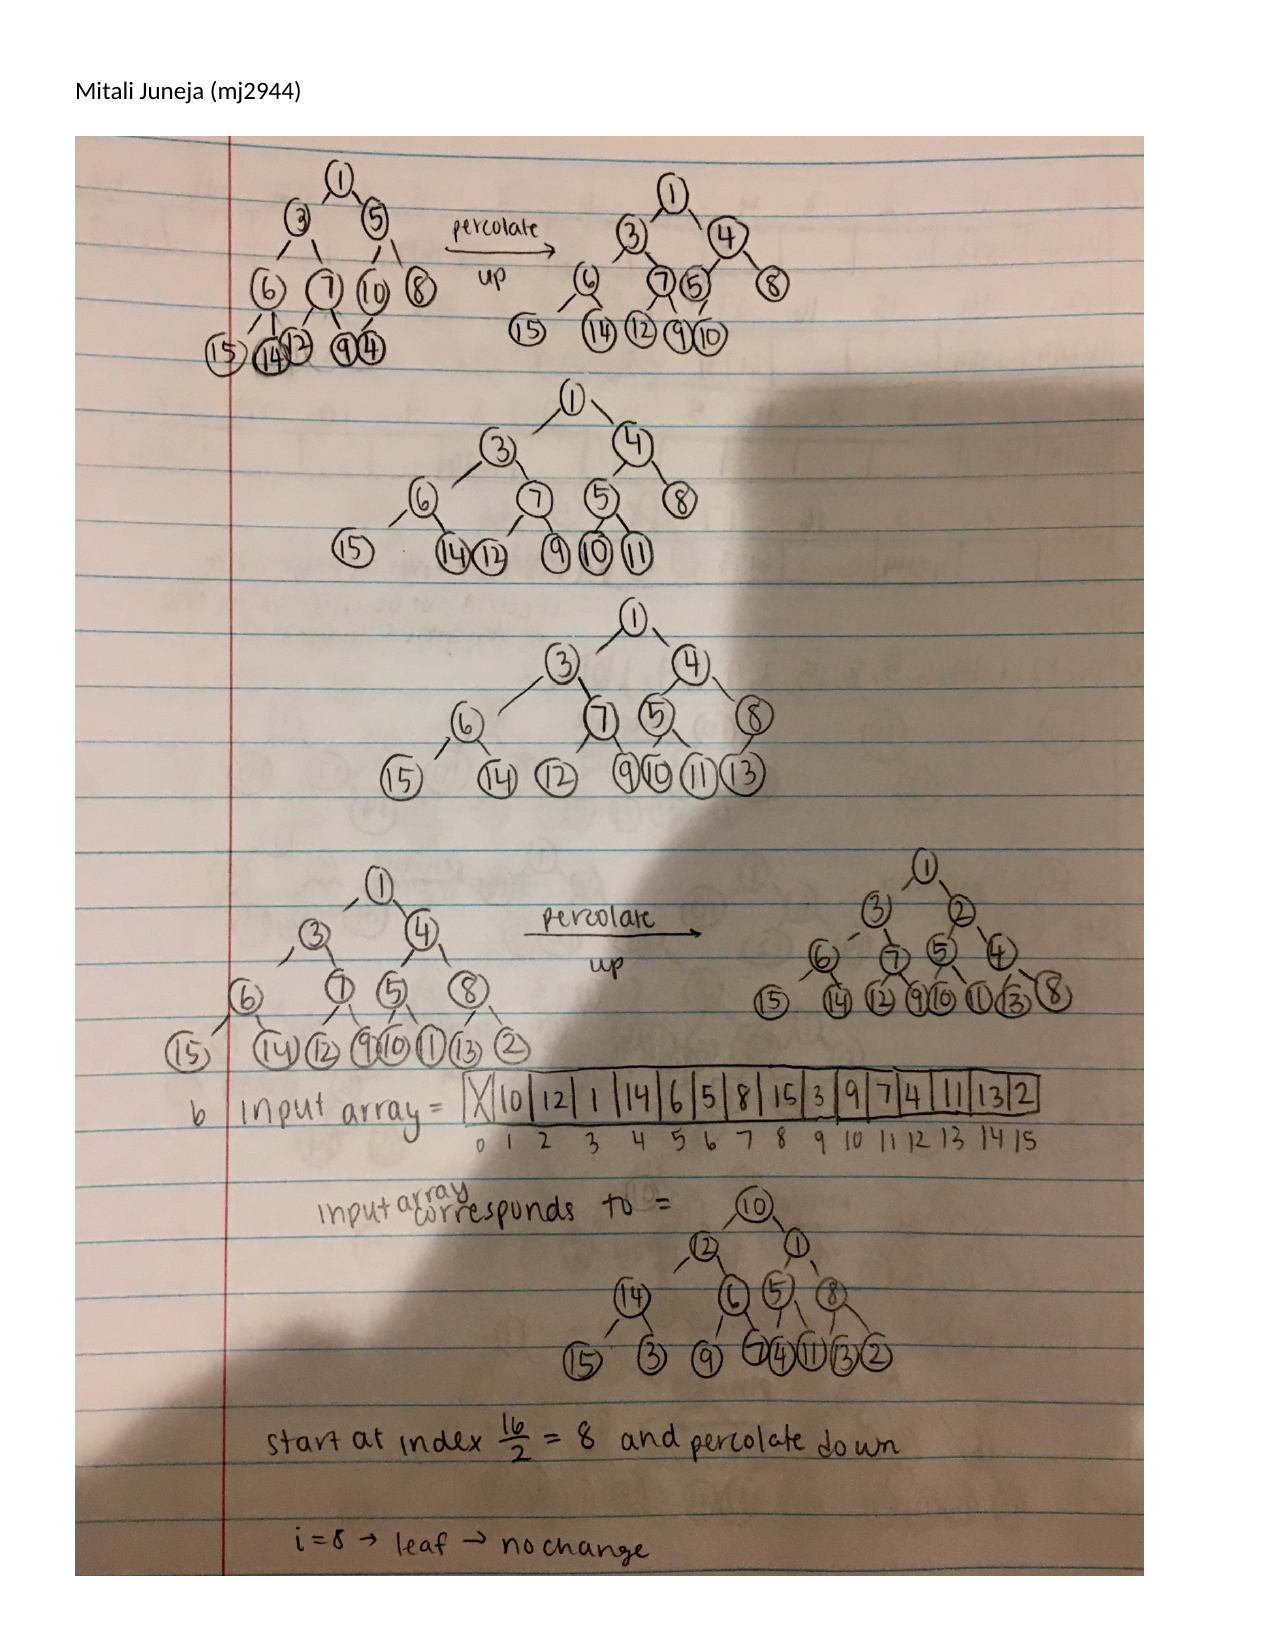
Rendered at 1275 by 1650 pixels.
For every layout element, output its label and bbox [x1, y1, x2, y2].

picture [75, 136, 1144, 1576]
